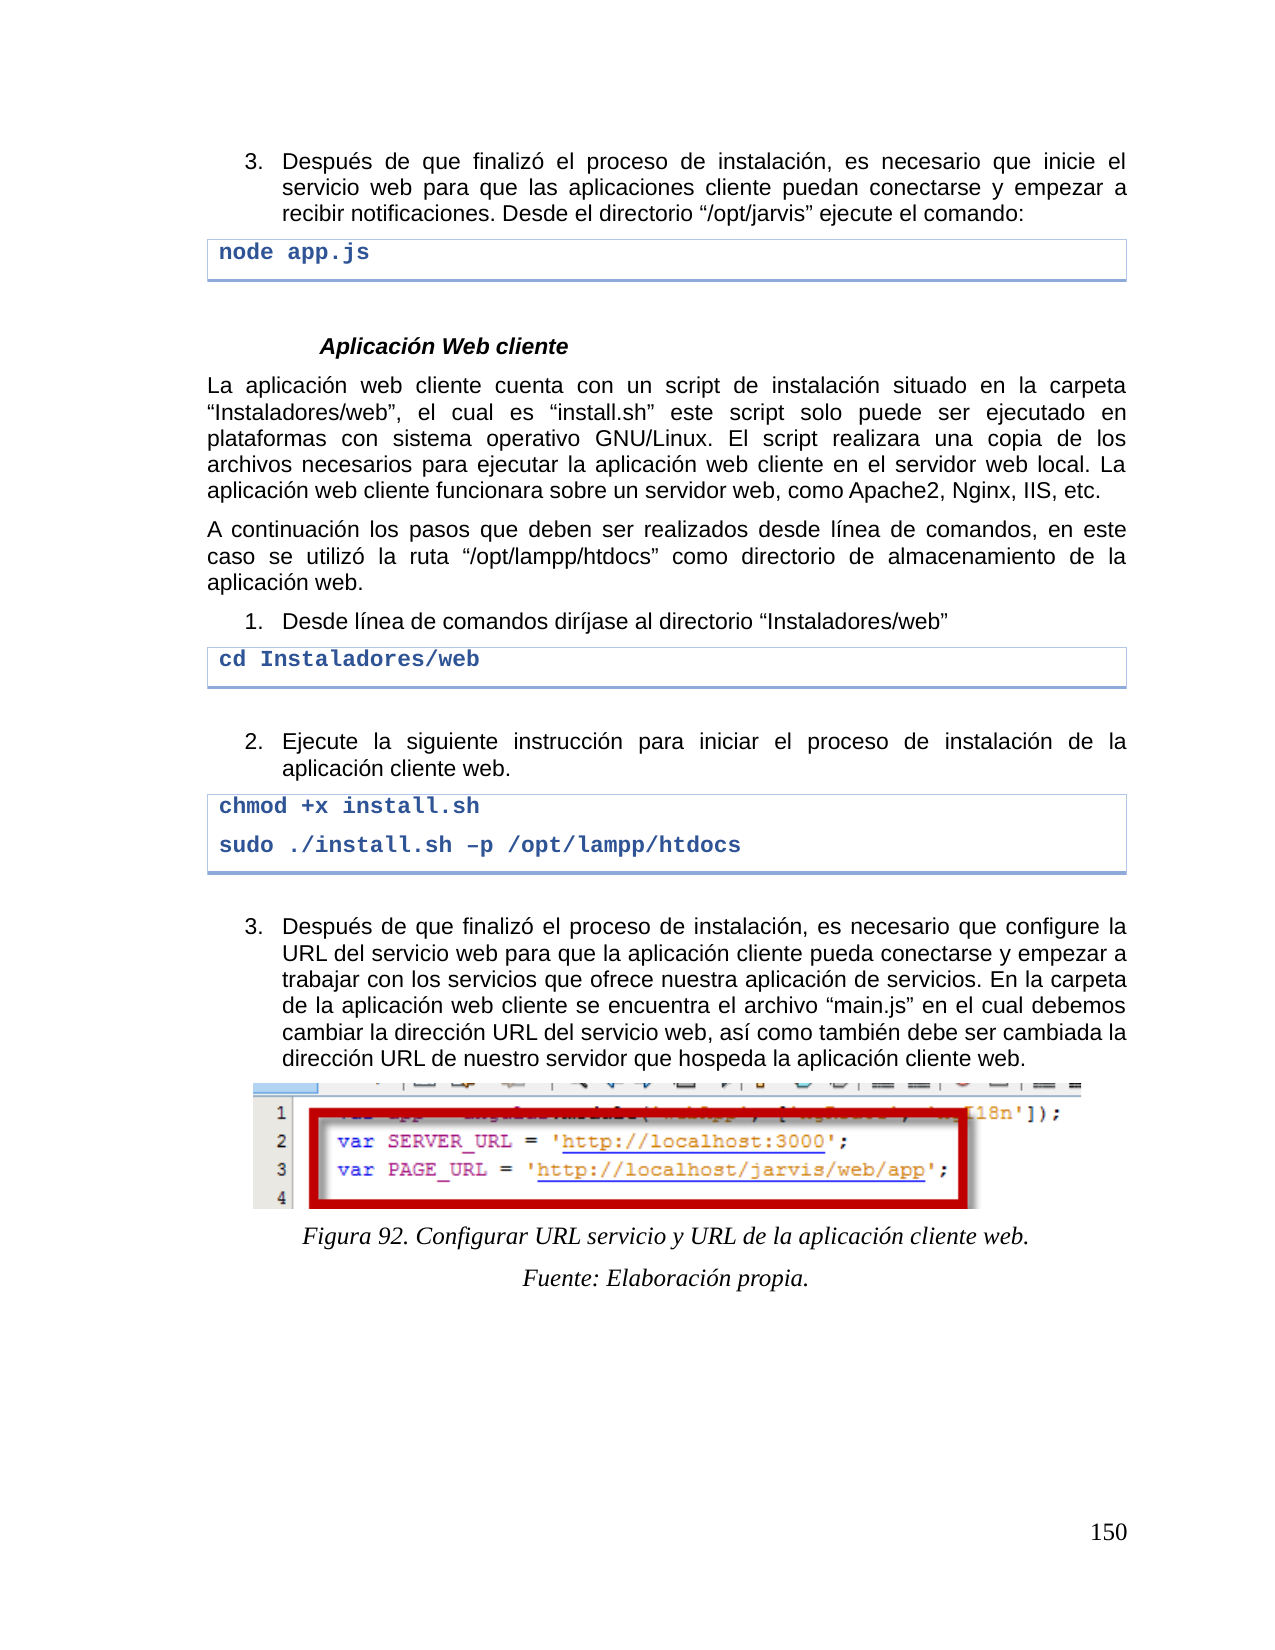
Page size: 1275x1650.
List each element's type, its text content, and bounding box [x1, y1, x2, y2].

list Después de que finalizó el proceso de instalación, es necesario que configure la URL del servicio web para que la aplicación cliente pueda conectarse y empezar a trabajar con los servicios que ofrece nuestra aplicación de servicios. En la carpeta de la aplicación web cliente se encuentra el archivo “main.js” en el cual debemos cambiar la dirección URL del servicio web, así como también debe ser cambiada la dirección URL de nuestro servidor que hospeda la aplicación cliente web. [244, 913, 1127, 1071]
text Fuente: Elaboración propia. [207, 1263, 1127, 1291]
subtitle Aplicación Web cliente [319, 333, 1127, 359]
table_header chmod +x install.sh sudo ./install.sh –p /opt/lampp/htdocs [208, 795, 1126, 871]
list Ejecute la siguiente instrucción para iniciar el proceso de instalación de la aplicación cliente web. [244, 728, 1127, 781]
list Desde línea de comandos diríjase al directorio “Instaladores/web” [244, 608, 1127, 634]
text Figura 92. Configurar URL servicio y URL de la aplicación cliente web. [207, 1221, 1127, 1250]
table_header cd Instaladores/web [208, 648, 1126, 686]
table_header node app.js [208, 240, 1126, 279]
text La aplicación web cliente cuenta con un script de instalación situado en la carpeta “Instaladores/web”, el cual es “install.sh” este script solo puede ser ejecutado en plataformas con sistema operativo GNU/Linux. El script realizara una copia de los archivos necesarios para ejecutar la aplicación web cliente en el servidor web local. La aplicación web cliente funcionara sobre un servidor web, como Apache2, Nginx, IIS, etc. [207, 372, 1127, 504]
text A continuación los pasos que deben ser realizados desde línea de comandos, en este caso se utilizó la ruta “/opt/lampp/htdocs” como directorio de almacenamiento de la aplicación web. [207, 516, 1127, 595]
list Después de que finalizó el proceso de instalación, es necesario que inicie el servicio web para que las aplicaciones cliente puedan conectarse y empezar a recibir notificaciones. Desde el directorio “/opt/jarvis” ejecute el comando: [244, 148, 1127, 227]
picture [253, 1083, 1082, 1209]
